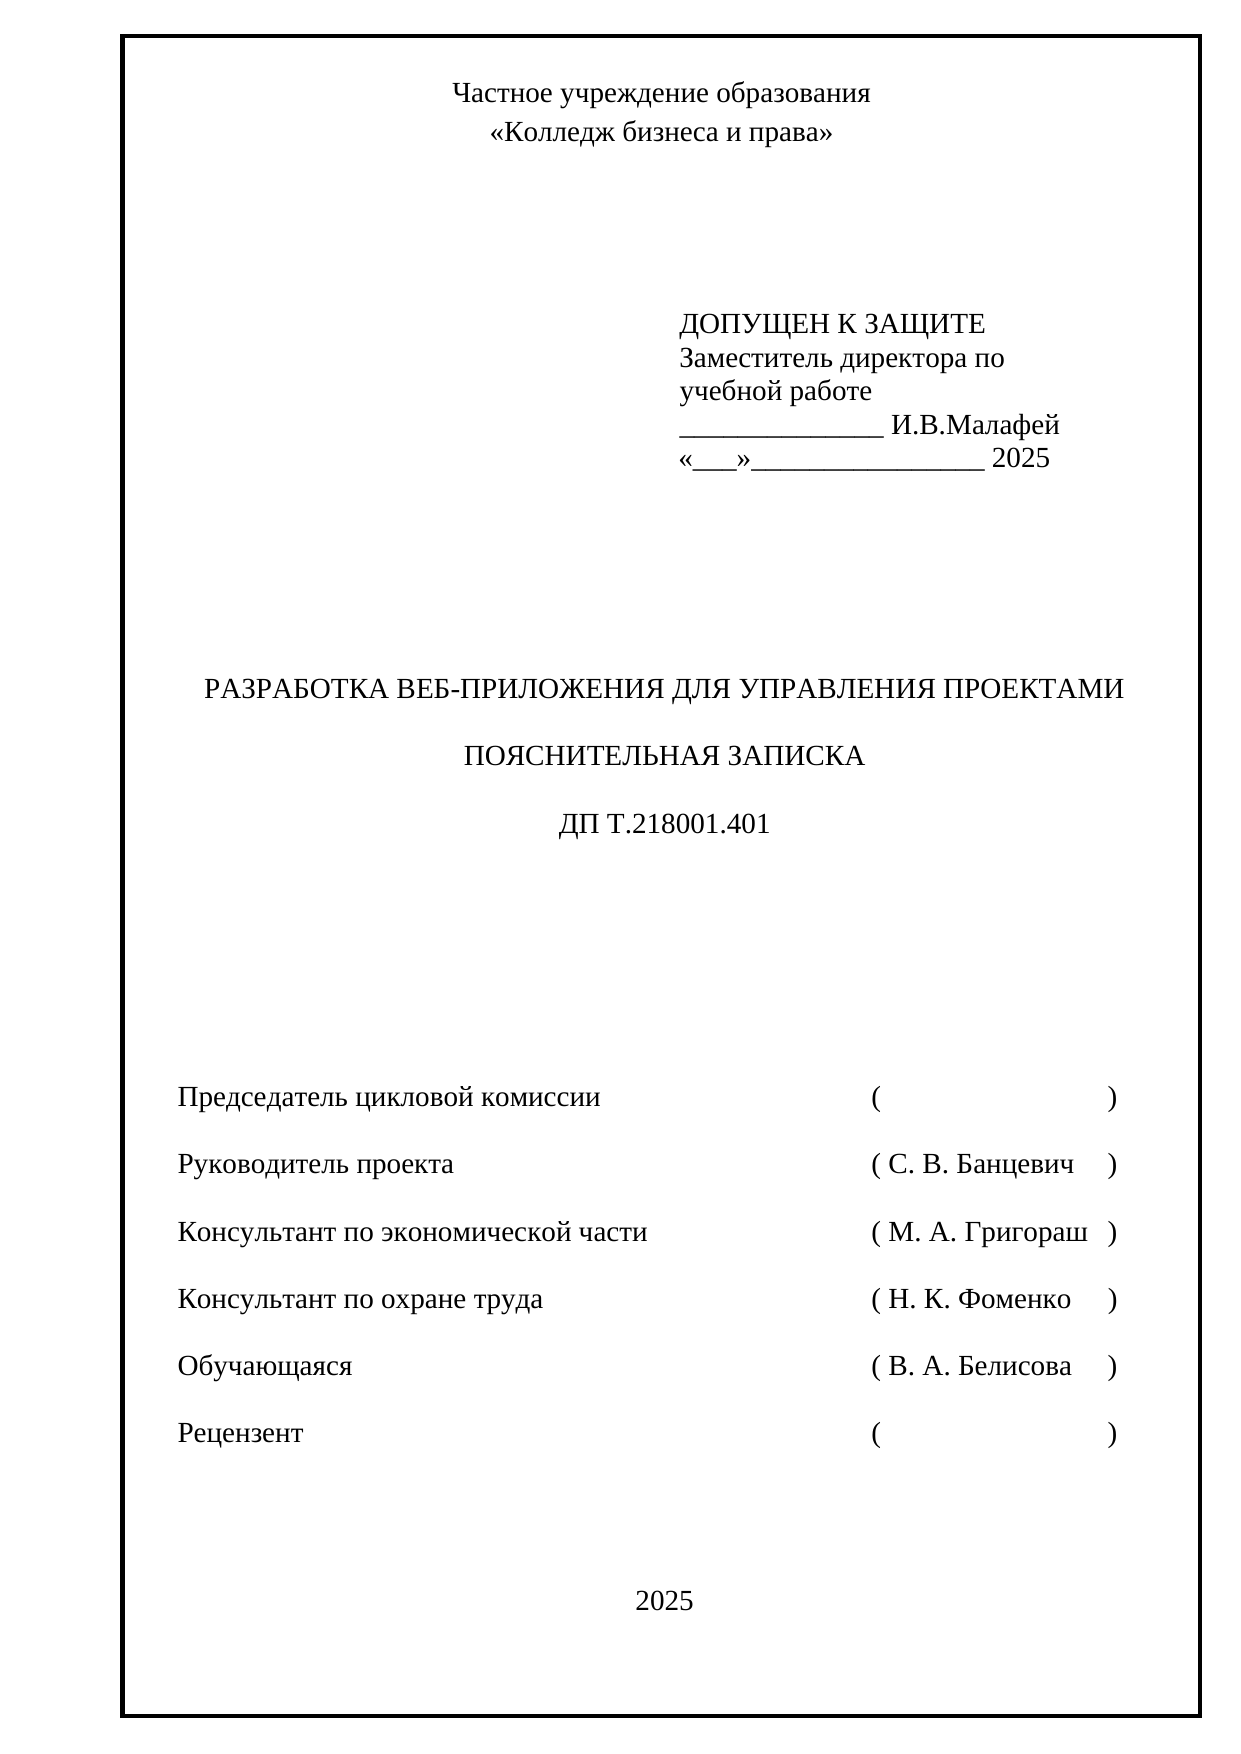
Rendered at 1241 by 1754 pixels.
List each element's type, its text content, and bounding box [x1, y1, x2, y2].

text Председатель цикловой комиссии ( ) [177, 1079, 1152, 1113]
text Обучающаяся ( В. А. Белисова ) [177, 1348, 1152, 1381]
text Заместитель директора по учебной работе [679, 340, 1006, 407]
text ПОЯСНИТЕЛЬНАЯ ЗАПИСКА [177, 738, 1152, 772]
text 2025 [177, 1583, 1152, 1616]
text РАЗРАБОТКА ВЕБ-ПРИЛОЖЕНИЯ ДЛЯ УПРАВЛЕНИЯ ПРОЕКТАМИ [177, 671, 1152, 704]
text ДП Т.218001.401 [177, 806, 1152, 840]
text Консультант по охране труда ( Н. К. Фоменко ) [177, 1281, 1152, 1314]
text ______________ И.В.Малафей [679, 407, 1152, 440]
text Руководитель проекта ( С. В. Банцевич ) [177, 1147, 1152, 1180]
text Рецензент ( ) [177, 1415, 1152, 1448]
text Консультант по экономической части ( М. А. Григораш ) [177, 1214, 1152, 1247]
text «___»________________ 2025 [591, 440, 1152, 474]
text ДОПУЩЕН К ЗАЩИТЕ [679, 306, 1154, 340]
